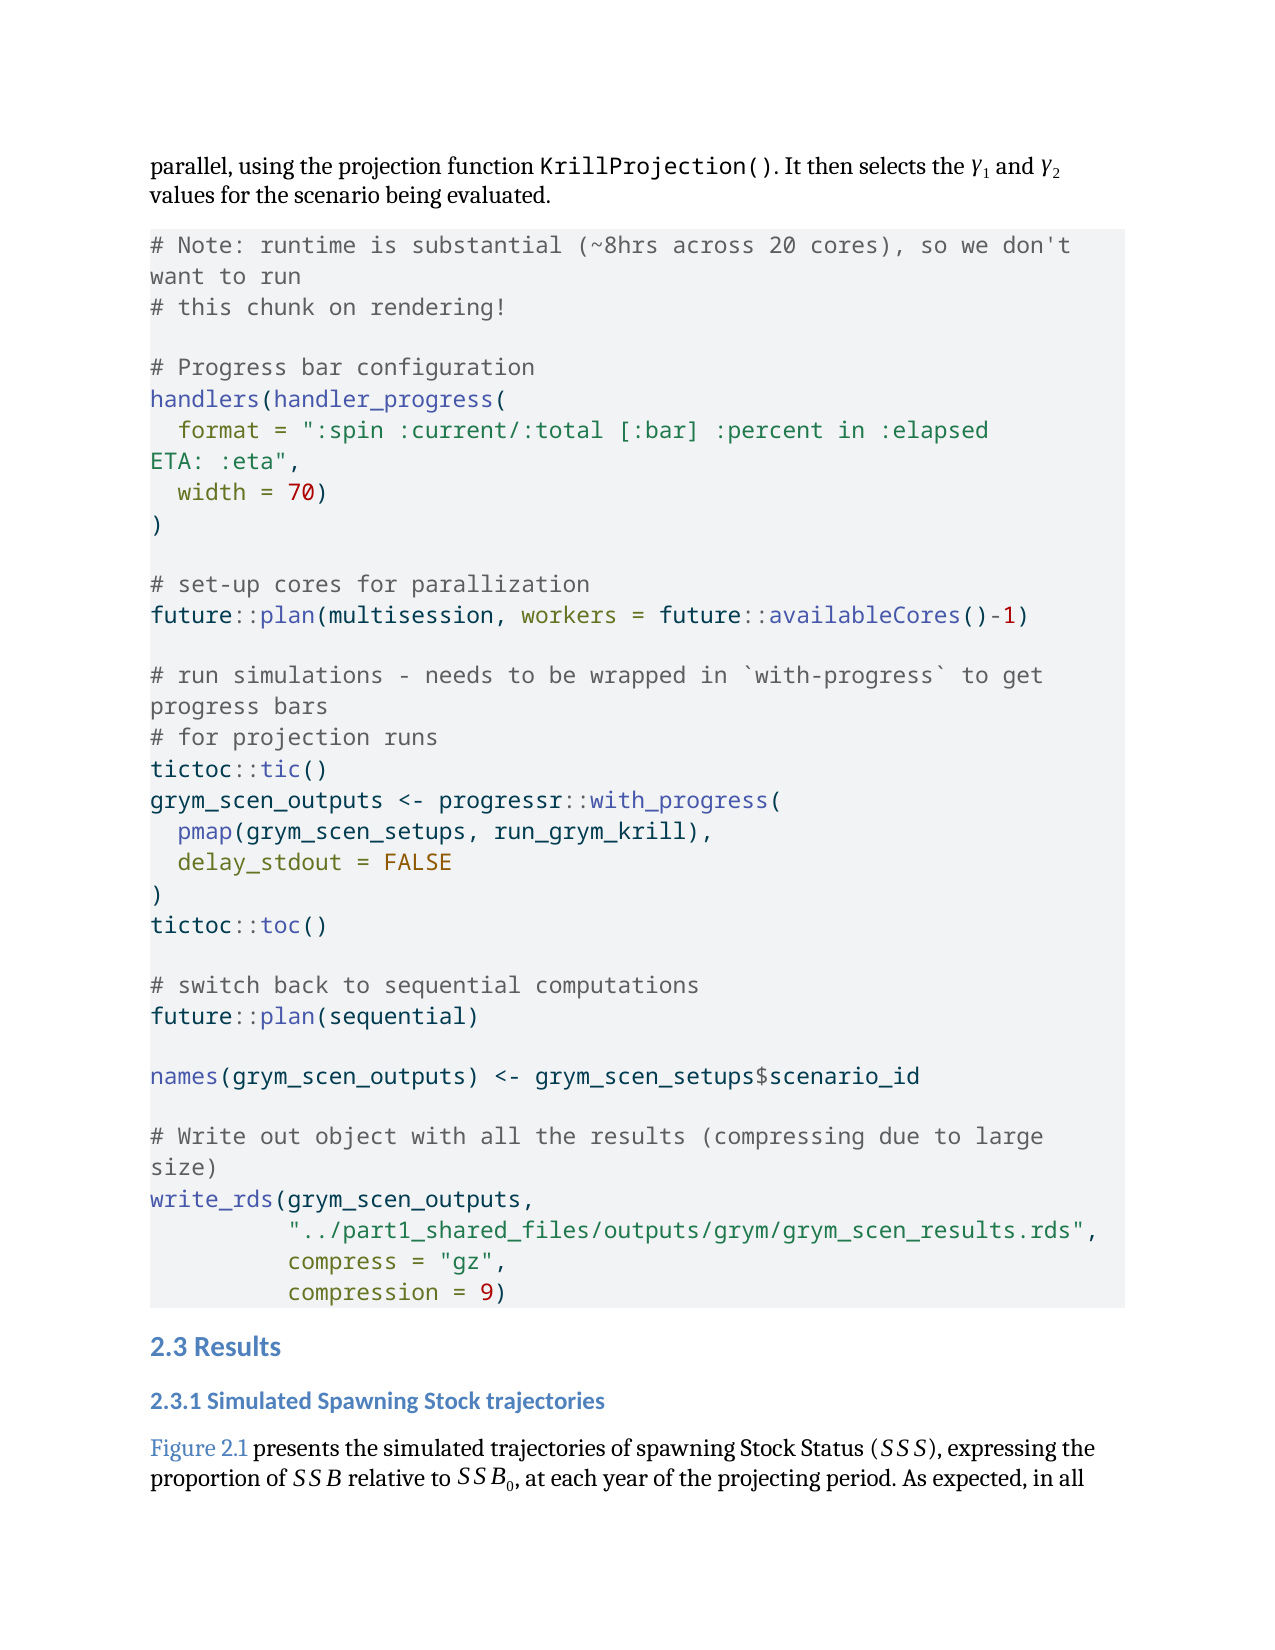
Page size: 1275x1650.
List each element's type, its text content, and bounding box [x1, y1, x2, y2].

subtitle 2.3.1 Simulated Spawning Stock trajectories [150, 1385, 1125, 1415]
subtitle 2.3 Results [150, 1328, 1125, 1364]
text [150, 150, 1125, 210]
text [150, 1434, 1125, 1494]
text # Note: runtime is substantial (~8hrs across 20 cores), so we don't want to run # this chunk on rendering! # Progress bar configuration handlers(handler_progress( format = ":spin :current/:total [:bar] :percent in :elapsed ETA: :eta", width = 70) ) # set-up cores for parallization future::plan(multisession, workers = future::availableCores()-1) # run simulations - needs to be wrapped in `with-progress` to get progress bars # for projection runs tictoc::tic() grym_scen_outputs <- progressr::with_progress( pmap(grym_scen_setups, run_grym_krill), delay_stdout = FALSE ) tictoc::toc() # switch back to sequential computations future::plan(sequential) names(grym_scen_outputs) <- grym_scen_setups$scenario_id # Write out object with all the results (compressing due to large size) write_rds(grym_scen_outputs, "../part1_shared_files/outputs/grym/grym_scen_results.rds", compress = "gz", compression = 9) [150, 229, 1125, 1308]
